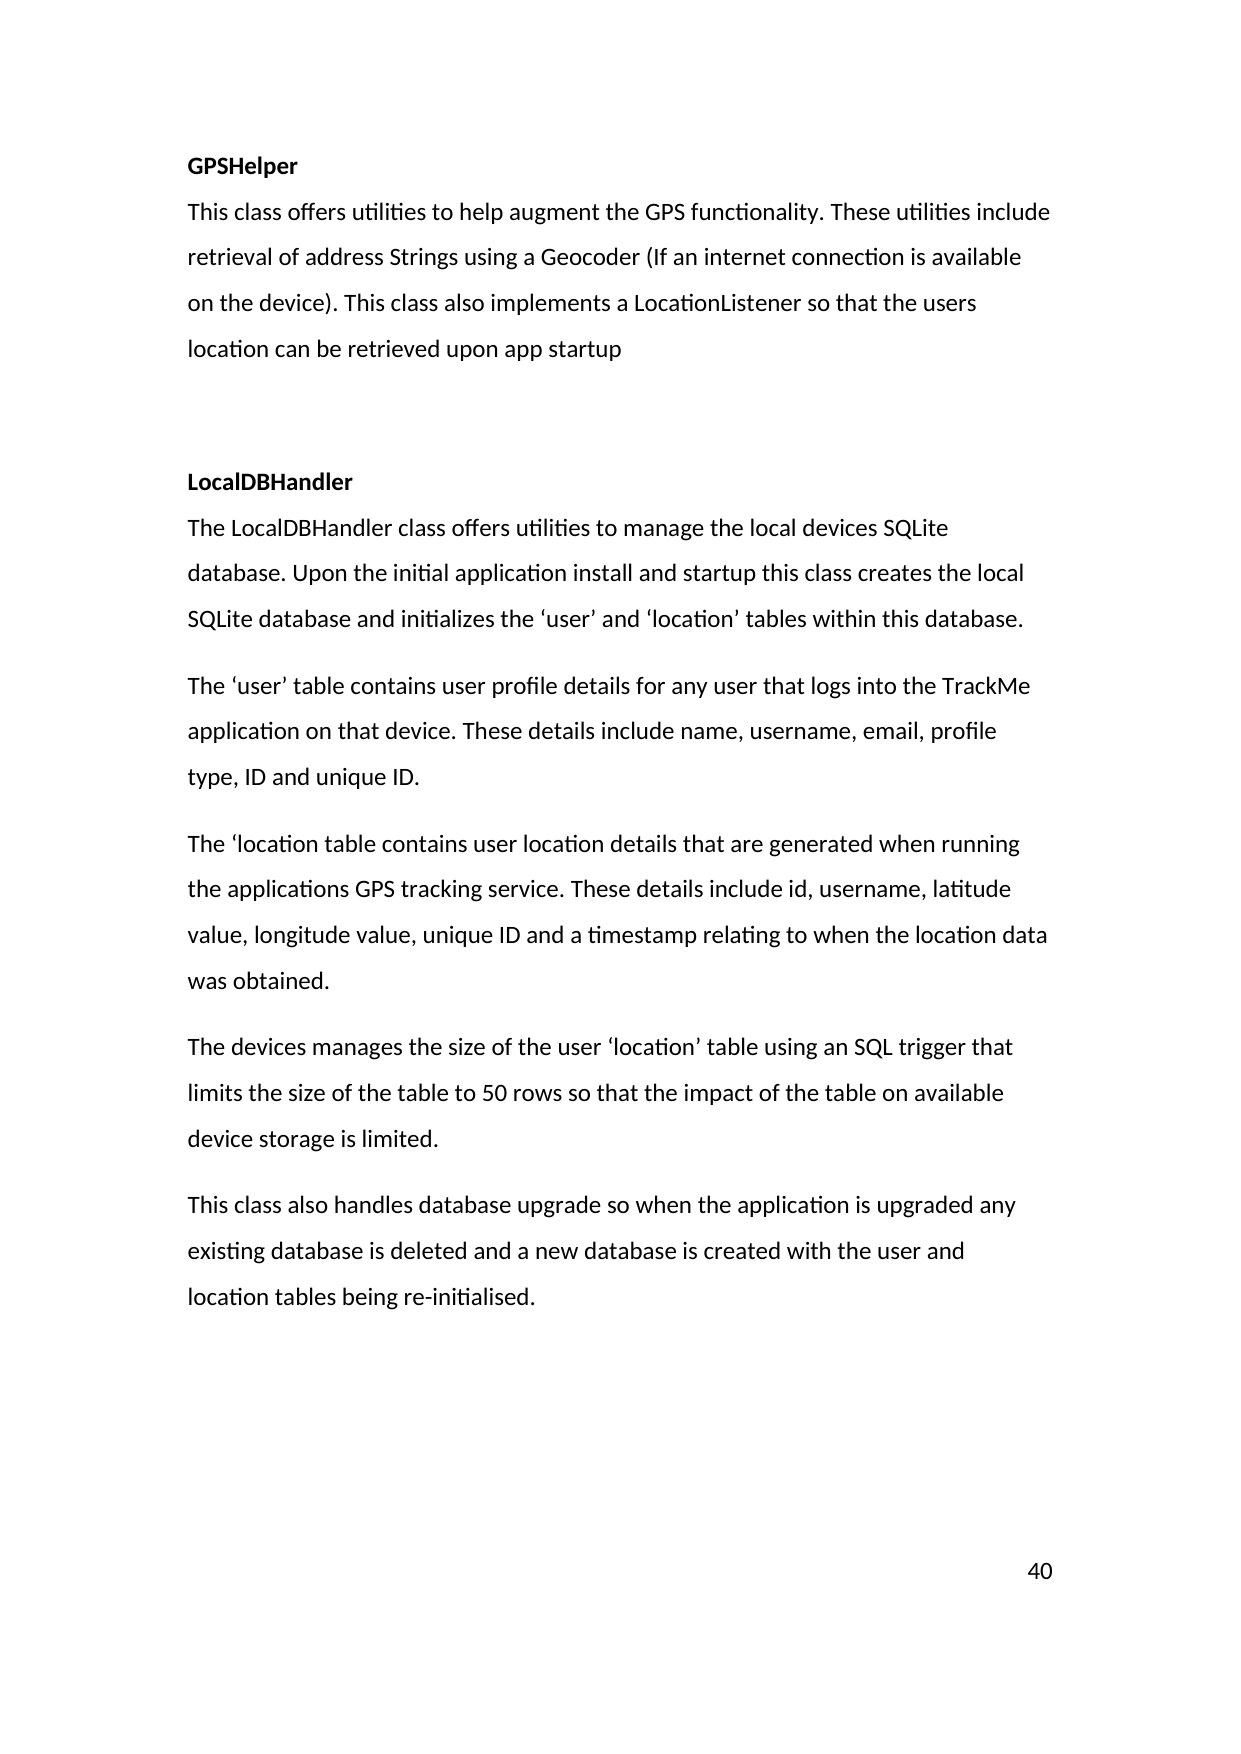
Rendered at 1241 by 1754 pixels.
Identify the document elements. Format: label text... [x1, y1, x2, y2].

subtitle GPSHelper [187, 150, 1053, 181]
text The devices manages the size of the user ‘location’ table using an SQL trigger that limits the size of the table to 50 rows so that the impact of the table on available device storage is limited. [187, 1032, 1053, 1153]
text The ‘user’ table contains user profile details for any user that logs into the TrackMe application on that device. These details include name, username, email, profile type, ID and unique ID. [187, 670, 1053, 792]
text This class also handles database upgrade so when the application is upgraded any existing database is deleted and a new database is created with the user and location tables being re-initialised. [187, 1189, 1053, 1312]
text The LocalDBHandler class offers utilities to manage the local devices SQLite database. Upon the initial application install and startup this class creates the local SQLite database and initializes the ‘user’ and ‘location’ tables within this database. [187, 512, 1053, 634]
text The ‘location table contains user location details that are generated when running the applications GPS tracking service. These details include id, username, latitude value, longitude value, unique ID and a timestamp relating to when the location data was obtained. [187, 828, 1053, 996]
text This class offers utilities to help augment the GPS functionality. These utilities include retrieval of address Strings using a Geocoder (If an internet connection is available on the device). This class also implements a LocationListener so that the users location can be retrieved upon app startup [187, 196, 1053, 363]
subtitle LocalDBHandler [187, 466, 1053, 497]
